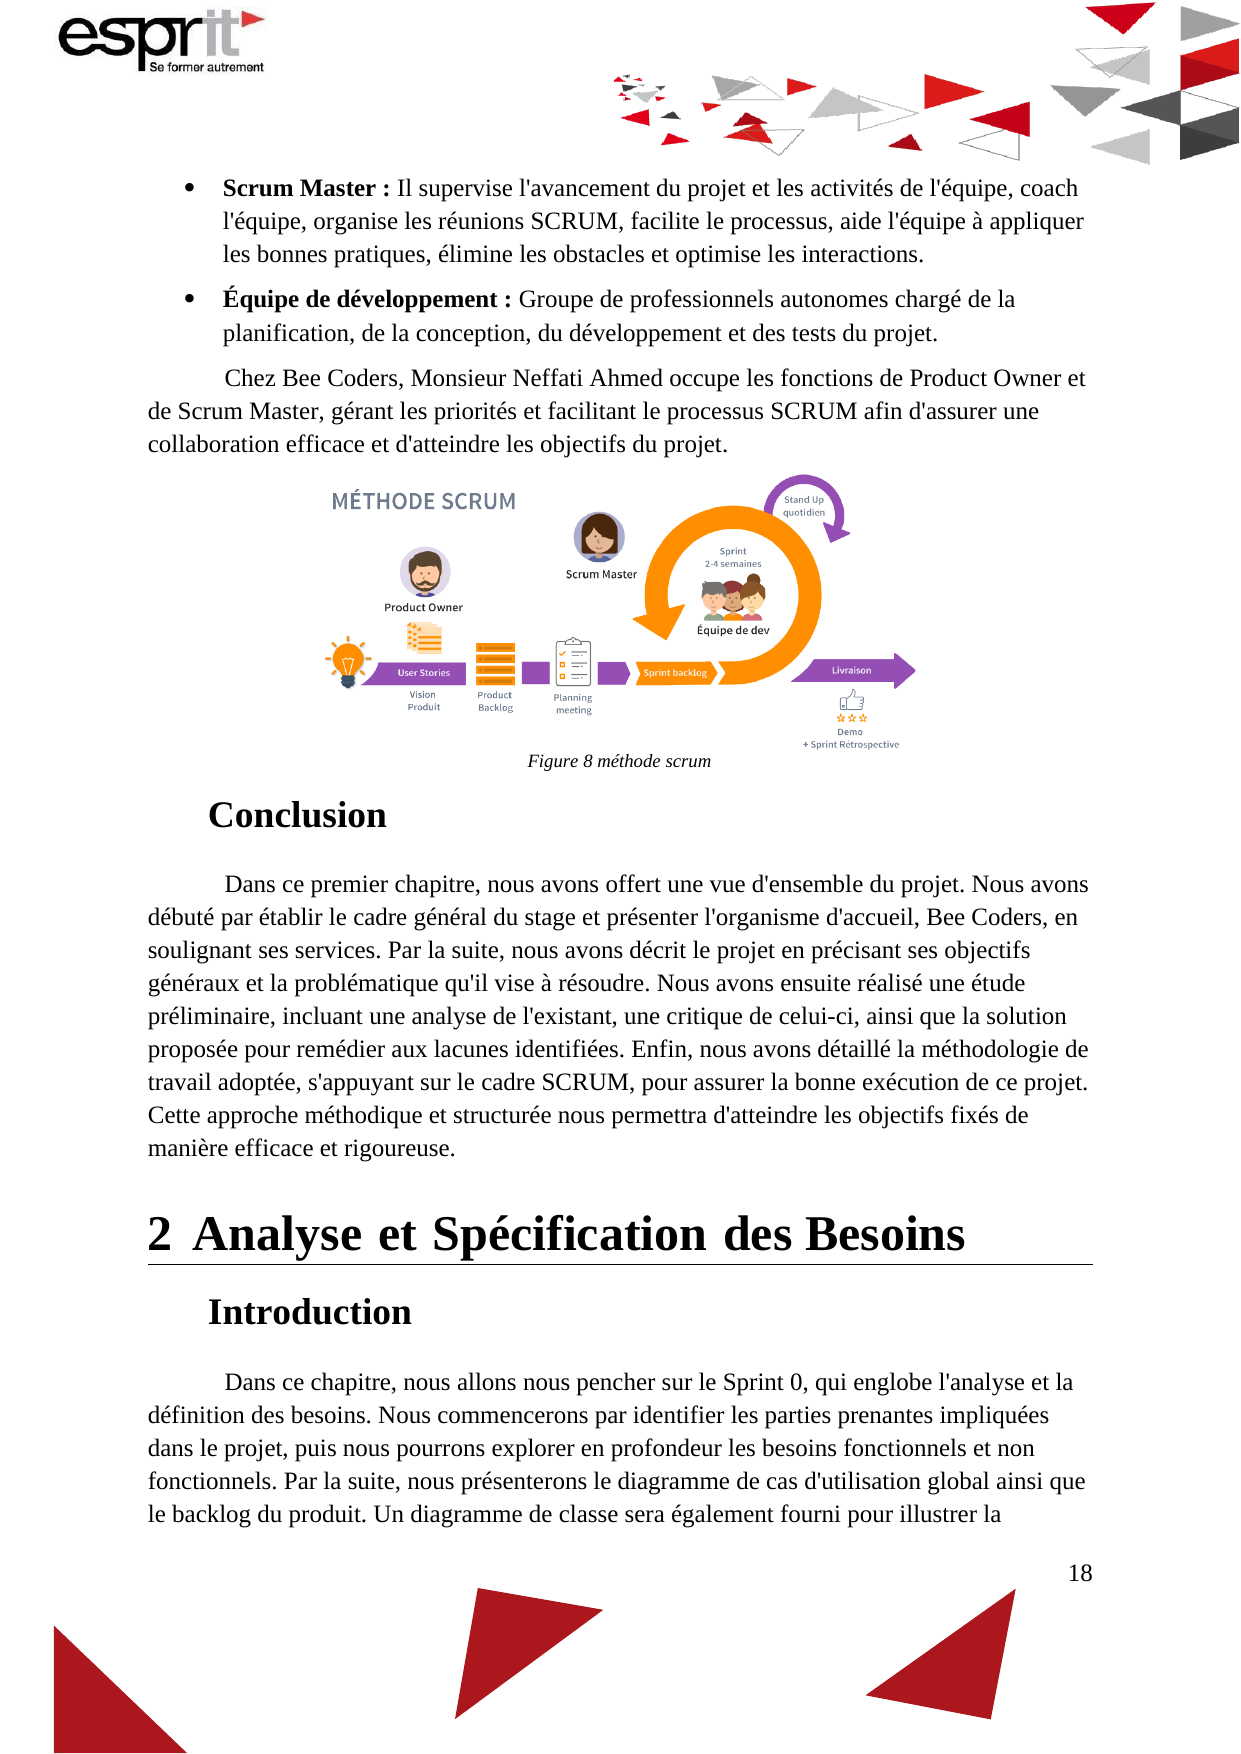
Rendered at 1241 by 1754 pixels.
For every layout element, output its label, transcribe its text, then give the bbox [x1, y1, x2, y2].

text Figure 8 méthode scrum [148, 750, 1093, 771]
subtitle Analyse et Spécification des Besoins [148, 1204, 1093, 1264]
list Scrum Master : Il supervise l'avancement du projet et les activités de l'équipe, coach l'équipe, organise les réunions SCRUM, facilite le processus, aide l'équipe à appliquer les bonnes pratiques, élimine les obstacles et optimise les interactions. [185, 173, 1093, 268]
picture [613, 0, 1241, 167]
list Équipe de développement : Groupe de professionnels autonomes chargé de la planification, de la conception, du développement et des tests du projet. [185, 284, 1093, 346]
subtitle Introduction [208, 1290, 1093, 1333]
text Chez Bee Coders, Monsieur Neffati Ahmed occupe les fonctions de Product Owner et de Scrum Master, gérant les priorités et facilitant le processus SCRUM afin d'assurer une collaboration efficace et d'atteindre les objectifs du projet. [148, 363, 1093, 458]
subtitle Conclusion [208, 792, 1093, 835]
text Dans ce premier chapitre, nous avons offert une vue d'ensemble du projet. Nous avons débuté par établir le cadre général du stage et présenter l'organisme d'accueil, Bee Coders, en soulignant ses services. Par la suite, nous avons décrit le projet en précisant ses objectifs généraux et la problématique qu'il vise à résoudre. Nous avons ensuite réalisé une étude préliminaire, incluant une analyse de l'existant, une critique de celui-ci, ainsi que la solution proposée pour remédier aux lacunes identifiées. Enfin, nous avons détaillé la méthodologie de travail adoptée, s'appuyant sur le cadre SCRUM, pour assurer la bonne exécution de ce projet. Cette approche méthodique et structurée nous permettra d'atteindre les objectifs fixés de manière efficace et rigoureuse. [148, 869, 1093, 1162]
picture [325, 474, 916, 750]
picture [54, 7, 269, 75]
